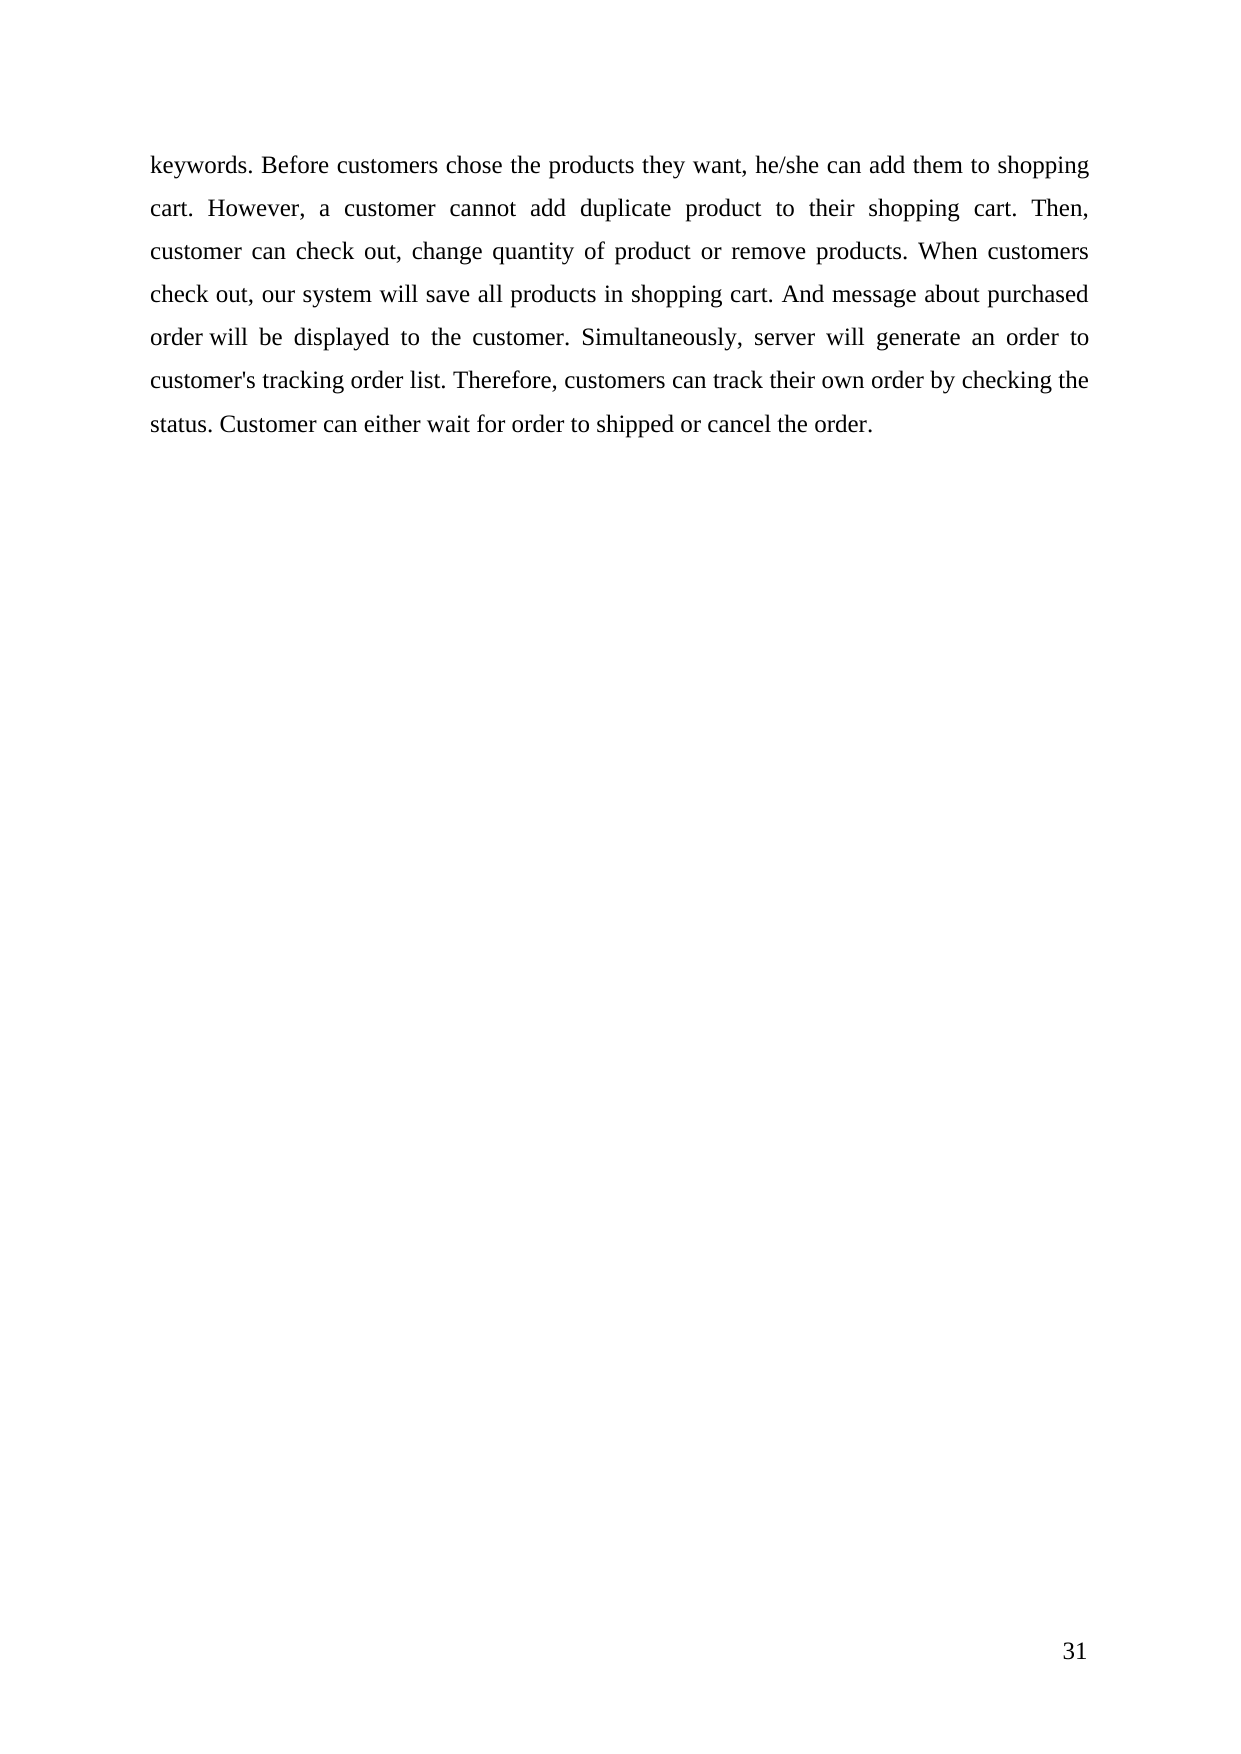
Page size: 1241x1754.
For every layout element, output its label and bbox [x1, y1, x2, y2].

text [150, 150, 1090, 437]
